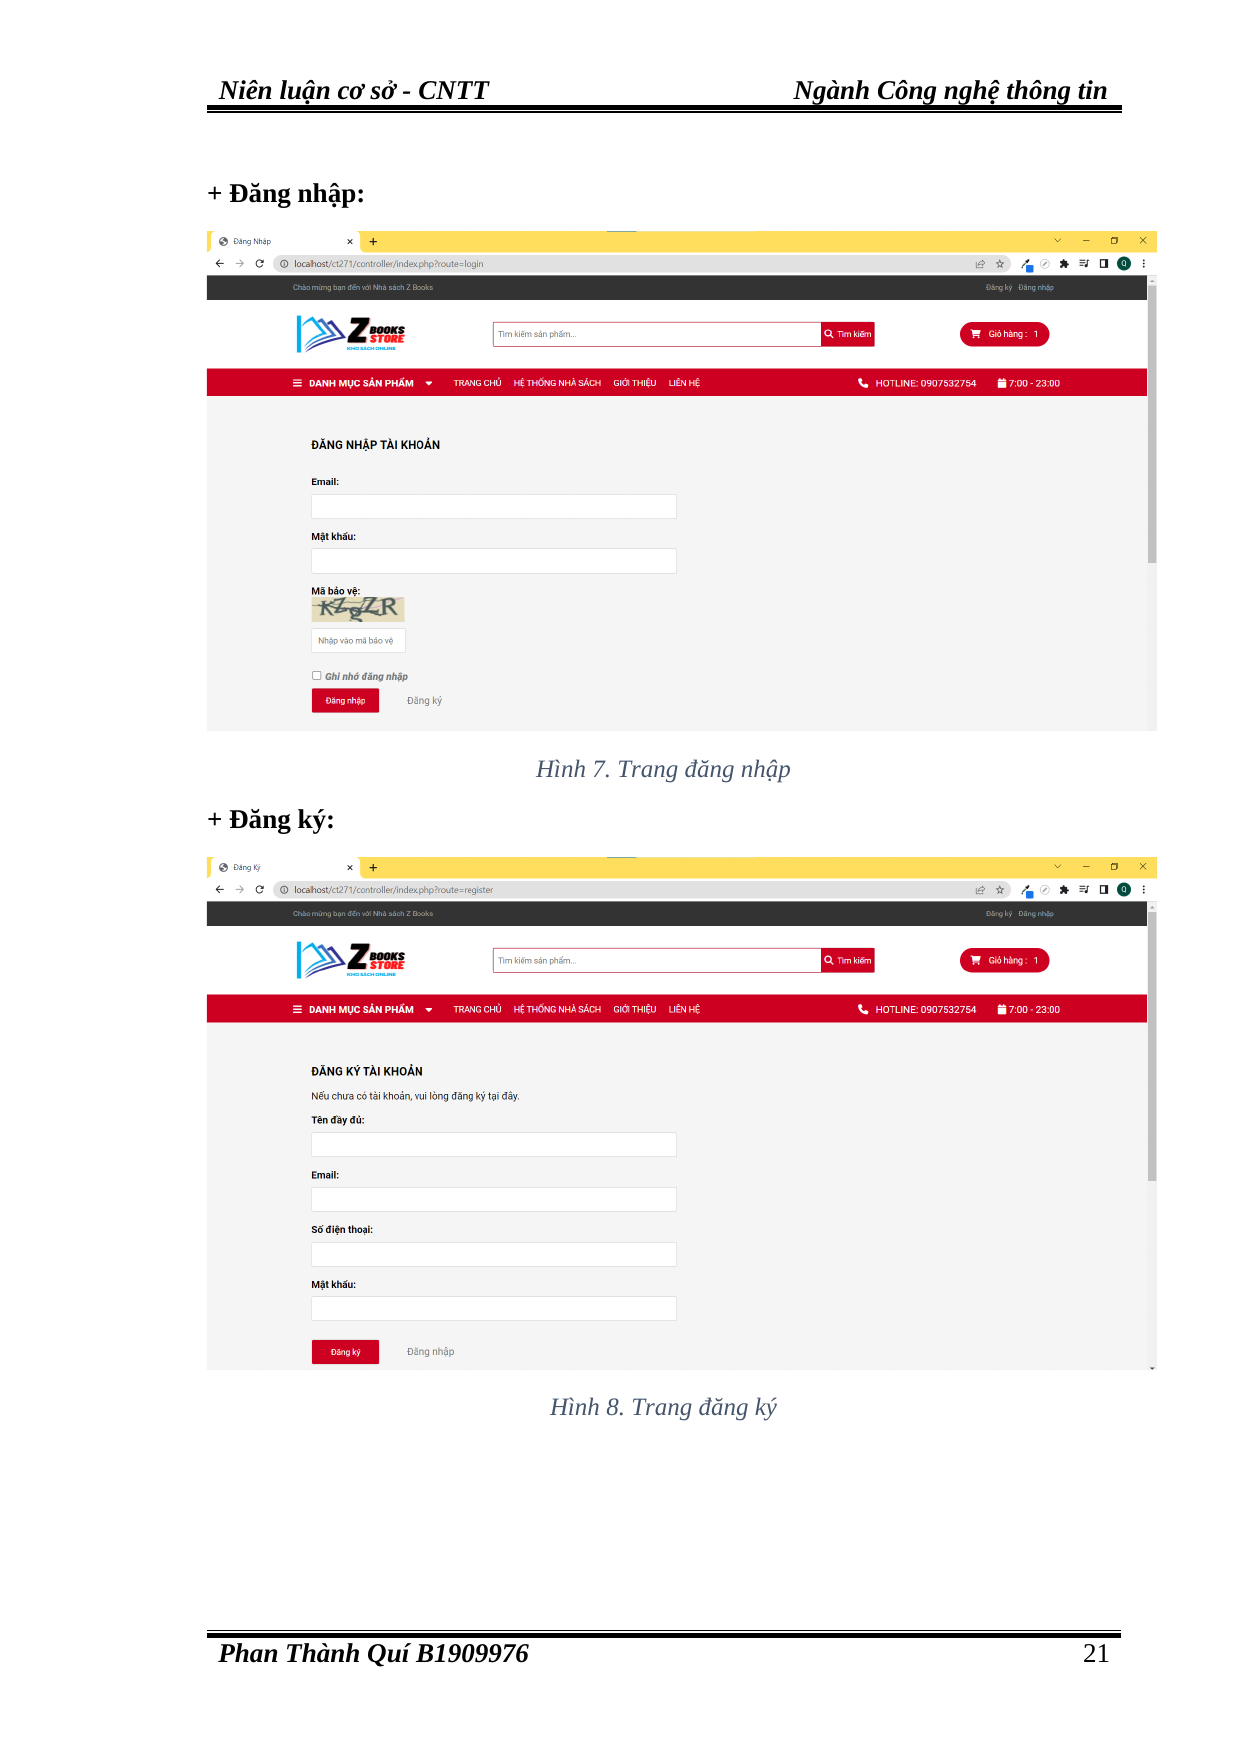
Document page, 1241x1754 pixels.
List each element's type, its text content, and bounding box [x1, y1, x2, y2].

text Hình 7. Trang đăng nhập [207, 754, 1122, 782]
text + Đăng nhập: [207, 177, 1122, 208]
picture [206, 857, 1157, 1370]
text + Đăng ký: [207, 803, 1122, 834]
text Hình 8. Trang đăng ký [207, 1392, 1122, 1421]
picture [206, 231, 1157, 731]
